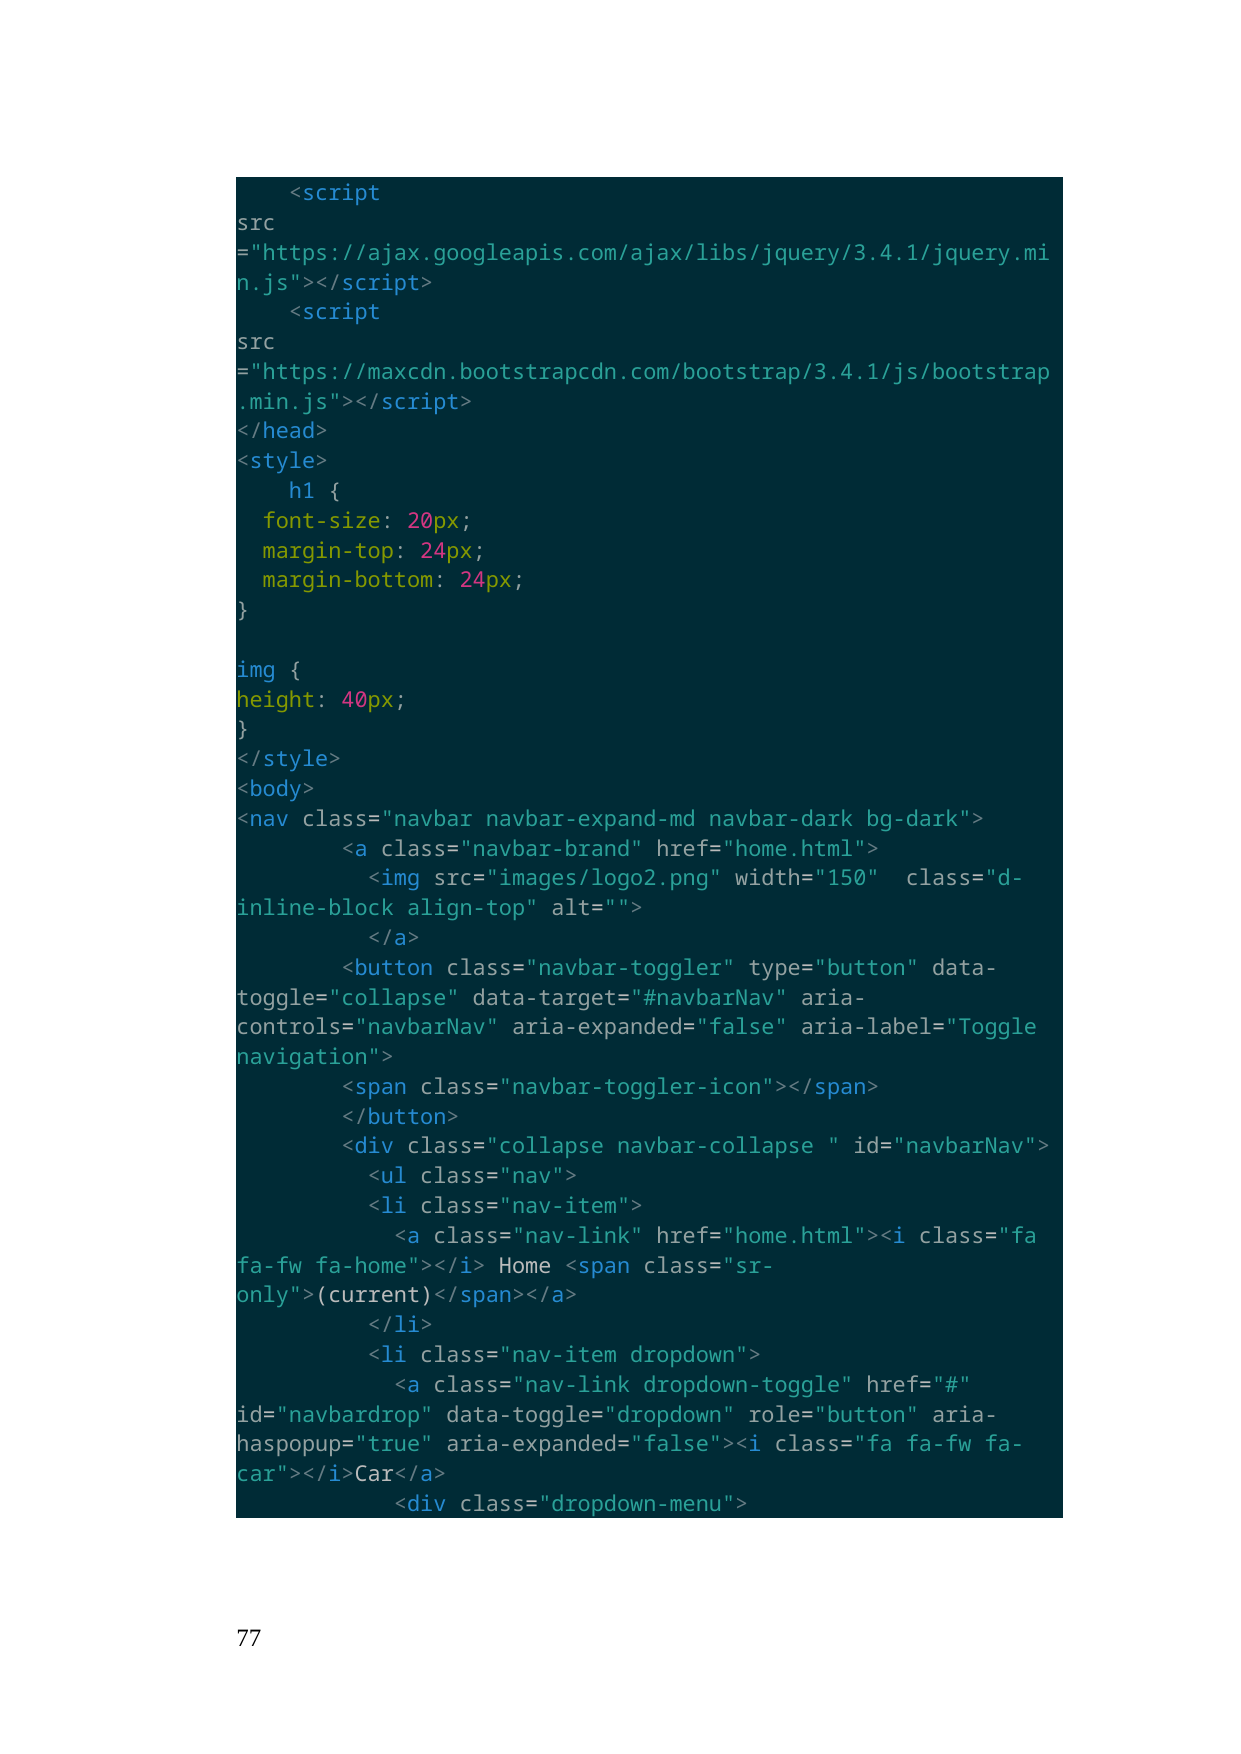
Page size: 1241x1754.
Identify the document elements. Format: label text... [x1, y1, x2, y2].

text <a class="nav-link dropdown-toggle" href="#" id="navbardrop" data-toggle="dropdown" role="button" aria-haspopup="true" aria-expanded="false"><i class="fa fa-fw fa-car"></i>Car</a> [236, 1369, 1063, 1488]
text <img src="images/logo2.png" width="150" class="d-inline-block align-top" alt=""> [236, 862, 1063, 922]
text <a class="nav-link" href="home.html"><i class="fa fa-fw fa-home"></i> Home <span class="sr-only">(current)</span></a> [236, 1220, 1063, 1309]
text <li class="nav-item dropdown"> [236, 1339, 1063, 1369]
text <li class="nav-item"> [236, 1190, 1063, 1220]
text <ul class="nav"> [236, 1160, 1063, 1190]
text <script src="https://maxcdn.bootstrapcdn.com/bootstrap/3.4.1/js/bootstrap.min.js"></script> [236, 296, 1063, 416]
text font-size: 20px; [236, 505, 1063, 535]
text h1 { [236, 475, 1063, 505]
text <style> [236, 445, 1063, 475]
text } [236, 594, 1063, 624]
text <div class="collapse navbar-collapse " id="navbarNav"> [236, 1131, 1063, 1160]
text margin-top: 24px; [236, 535, 1063, 564]
text <a class="navbar-brand" href="home.html"> [236, 833, 1063, 862]
text <span class="navbar-toggler-icon"></span> [236, 1071, 1063, 1101]
text margin-bottom: 24px; [236, 564, 1063, 594]
text </head> [236, 416, 1063, 445]
text <body> [236, 773, 1063, 803]
text } [236, 713, 1063, 743]
text <button class="navbar-toggler" type="button" data-toggle="collapse" data-target="#navbarNav" aria-controls="navbarNav" aria-expanded="false" aria-label="Toggle navigation"> [236, 952, 1063, 1071]
text <script src="https://ajax.googleapis.com/ajax/libs/jquery/3.4.1/jquery.min.js"></script> [236, 177, 1063, 296]
text </a> [236, 922, 1063, 952]
text </style> [236, 743, 1063, 773]
text </button> [236, 1101, 1063, 1131]
text height: 40px; [236, 684, 1063, 713]
text </li> [236, 1309, 1063, 1339]
text <nav class="navbar navbar-expand-md navbar-dark bg-dark"> [236, 803, 1063, 833]
text img { [236, 654, 1063, 684]
text <div class="dropdown-menu"> [236, 1488, 1063, 1518]
